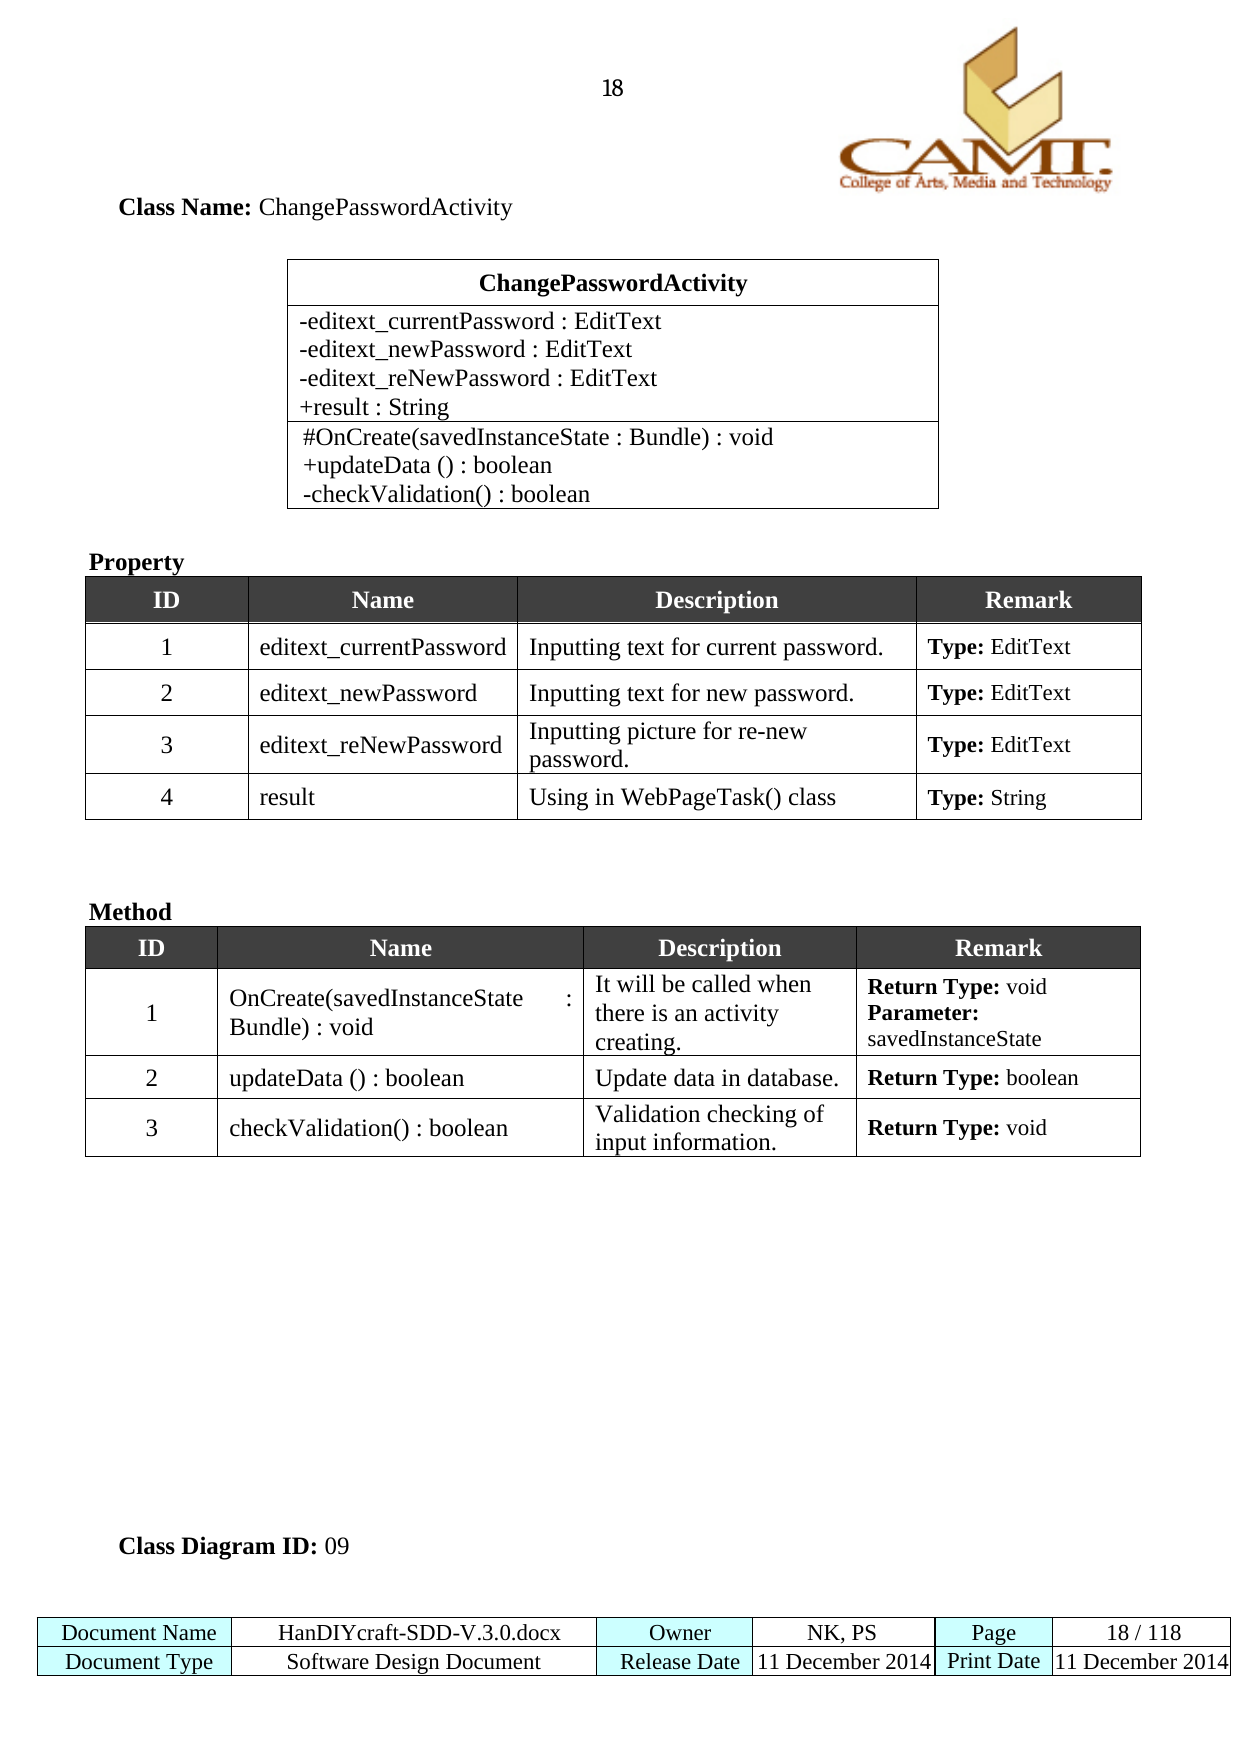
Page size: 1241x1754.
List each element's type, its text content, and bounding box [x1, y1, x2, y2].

table_cell Validation checking of input information. [584, 1099, 856, 1156]
table_cell Inputting text for new password. [518, 670, 916, 715]
table_cell Return Type: boolean [857, 1056, 1140, 1098]
table_cell Inputting text for current password. [518, 624, 916, 668]
table_cell Inputting picture for re-new password. [518, 716, 916, 773]
table_cell checkValidation() : boolean [218, 1099, 583, 1156]
table_cell editext_currentPassword [249, 624, 517, 668]
table_cell result [249, 774, 517, 819]
table_cell 3 [86, 1099, 217, 1156]
table_cell 2 [86, 670, 248, 715]
table_cell #OnCreate(savedInstanceState : Bundle) : void +updateData () : boolean -checkValidation() : boolean [288, 422, 938, 508]
table_cell It will be called when there is an activity creating. [584, 969, 856, 1055]
table_cell editext_newPassword [249, 670, 517, 715]
table_cell Using in WebPageTask() class [518, 774, 916, 819]
table_header Description [518, 577, 916, 622]
table_cell Type: EditText [917, 716, 1141, 773]
table_cell editext_reNewPassword [249, 716, 517, 773]
table_cell Return Type: void Parameter: savedInstanceState [857, 969, 1140, 1055]
table_cell OnCreate(savedInstanceState : Bundle) : void [218, 969, 583, 1055]
table_cell 1 [86, 624, 248, 668]
table_cell Return Type: void [857, 1099, 1140, 1156]
text Class Diagram ID: 09 [118, 1531, 1108, 1560]
table_cell 4 [86, 774, 248, 819]
list Method [88, 897, 1108, 926]
table_cell 3 [86, 716, 248, 773]
table_header Description [584, 927, 856, 968]
table_header Remark [917, 577, 1141, 622]
table_cell Type: EditText [917, 624, 1141, 668]
table_header Name [218, 927, 583, 968]
picture [755, 18, 1221, 207]
text Class Name: ChangePasswordActivity [118, 192, 1108, 221]
table_header Remark [857, 927, 1140, 968]
table_cell Type: String [917, 774, 1141, 819]
table_header ID [86, 577, 248, 622]
table_cell updateData () : boolean [218, 1056, 583, 1098]
table_cell Type: EditText [917, 670, 1141, 715]
table_header ID [86, 927, 217, 968]
table_cell 1 [86, 969, 217, 1055]
list Property [88, 547, 1108, 576]
table_cell 2 [86, 1056, 217, 1098]
table_cell -editext_currentPassword : EditText -editext_newPassword : EditText -editext_reNewPassword : EditText +result : String [288, 306, 938, 421]
table_cell Update data in database. [584, 1056, 856, 1098]
table_header Name [249, 577, 517, 622]
table_header ChangePasswordActivity [288, 260, 938, 305]
